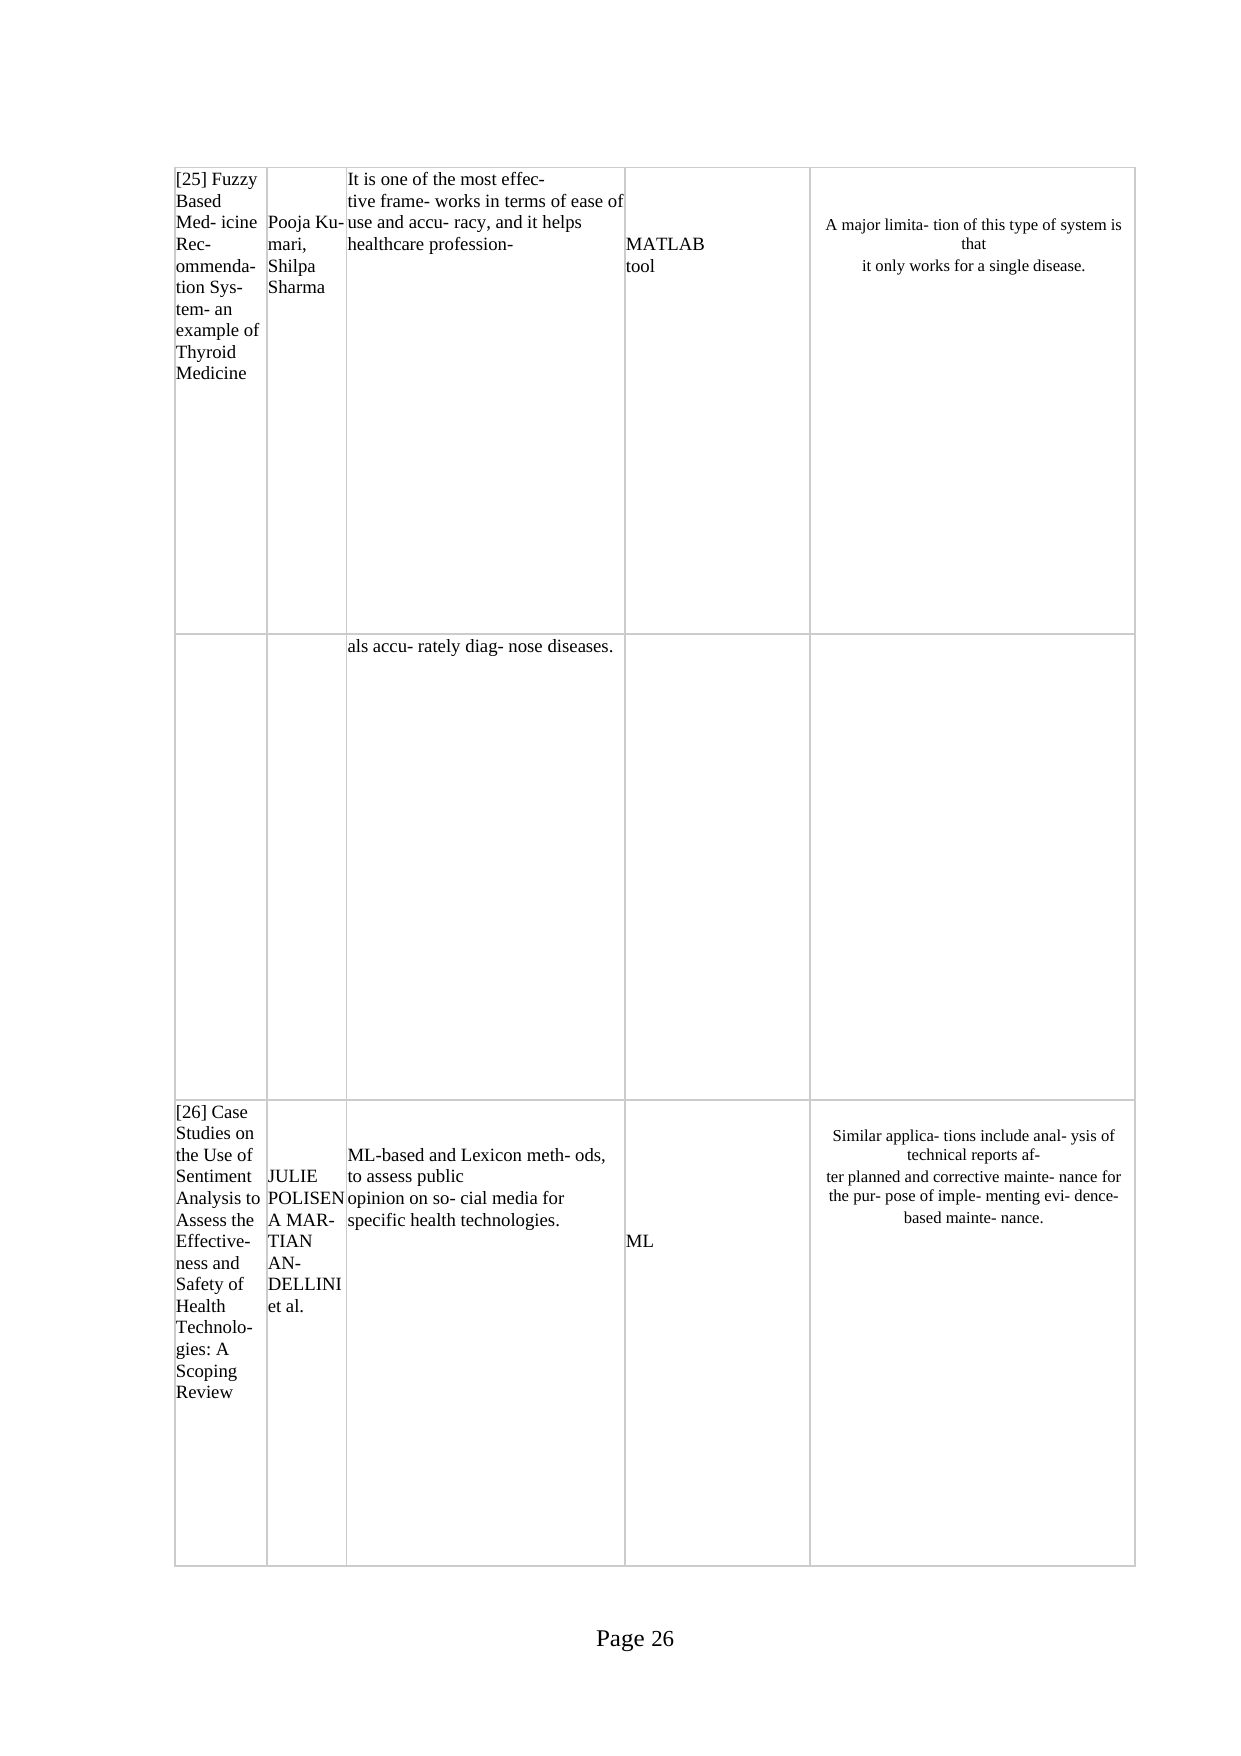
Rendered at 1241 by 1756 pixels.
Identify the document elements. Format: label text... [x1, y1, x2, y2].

table_cell ML [626, 1101, 809, 1565]
table_cell Similar applica- tions include anal- ysis of technical reports af- ter planned and corrective mainte- nance for the pur- pose of imple- menting evi- dence- based mainte- nance. [811, 1101, 1134, 1565]
table_cell [25] Fuzzy Based Med- icine Rec- ommenda- tion Sys- tem- an example of Thyroid Medicine [176, 168, 266, 633]
table_cell [268, 635, 346, 1099]
table_cell als accu- rately diag- nose diseases. [347, 635, 624, 1099]
table_cell JULIE POLISEN A MAR- TIAN AN- DELLINI et al. [268, 1101, 346, 1565]
table_cell [626, 635, 809, 1099]
table_cell ML-based and Lexicon meth- ods, to assess public opinion on so- cial media for specific health technologies. [347, 1101, 624, 1565]
table_cell [811, 635, 1134, 1099]
table_cell [176, 635, 266, 1099]
table_cell [26] Case Studies on the Use of Sentiment Analysis to Assess the Effective- ness and Safety of Health Technolo- gies: A Scoping Review [176, 1101, 266, 1565]
table_cell MATLAB tool [626, 168, 809, 633]
table_cell Pooja Ku- mari, Shilpa Sharma [268, 168, 346, 633]
table_cell It is one of the most effec- tive frame- works in terms of ease of use and accu- racy, and it helps healthcare profession- [347, 168, 624, 633]
table_cell A major limita- tion of this type of system is that it only works for a single disease. [811, 168, 1134, 633]
